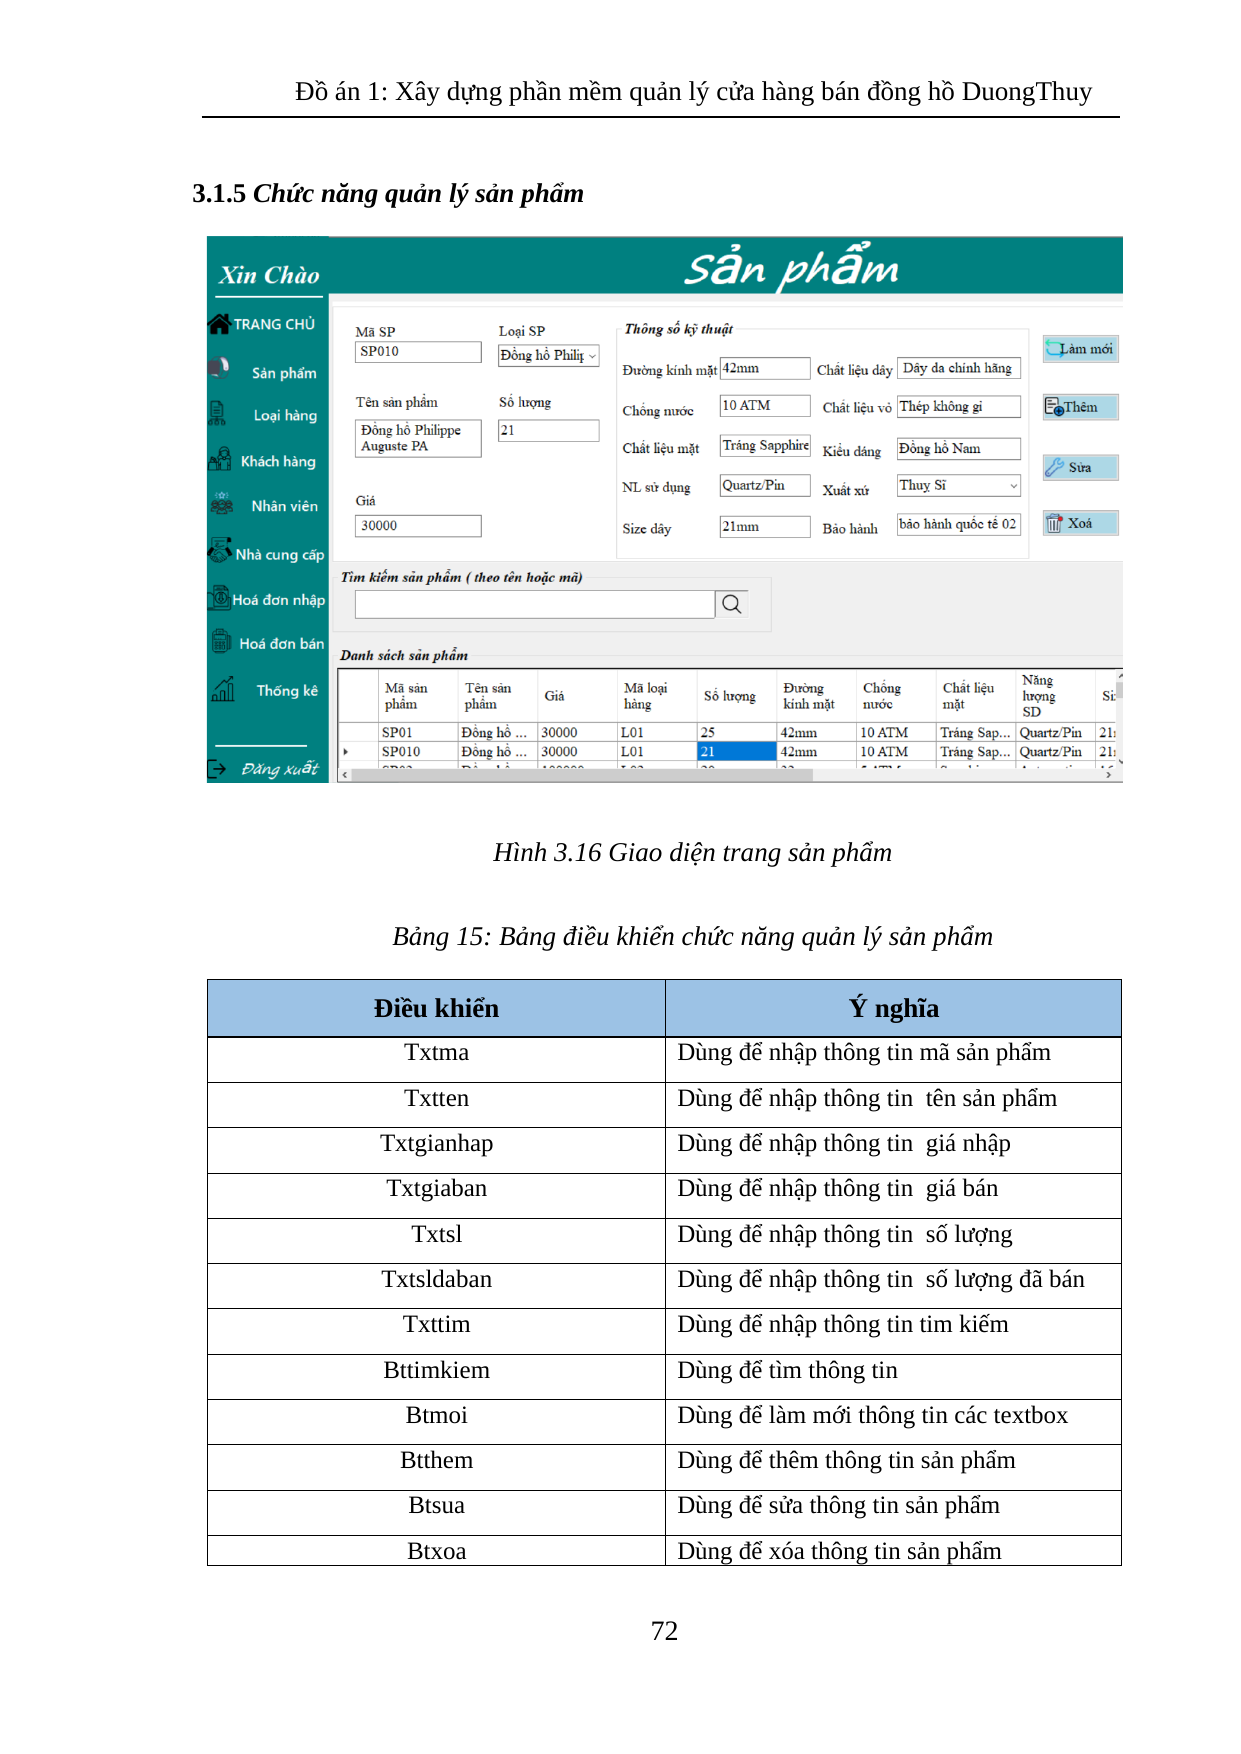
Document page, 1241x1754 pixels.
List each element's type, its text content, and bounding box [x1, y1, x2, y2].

table_cell Dùng để nhập thông tin giá bán [666, 1174, 1121, 1218]
table_header Ý nghĩa [666, 980, 1121, 1036]
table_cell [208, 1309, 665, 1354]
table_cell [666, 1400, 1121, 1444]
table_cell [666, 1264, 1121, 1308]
table_cell Dùng để nhập thông tin giá nhập [666, 1128, 1121, 1172]
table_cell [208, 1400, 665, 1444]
table_header Điều khiển [208, 980, 665, 1036]
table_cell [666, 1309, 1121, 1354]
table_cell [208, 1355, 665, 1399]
table_cell Txtgianhap [208, 1128, 665, 1172]
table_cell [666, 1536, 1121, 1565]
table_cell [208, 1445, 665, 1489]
table_cell Dùng để nhập thông tin số lượng [666, 1219, 1121, 1263]
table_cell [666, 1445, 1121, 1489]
table_cell Dùng để nhập thông tin mã sản phẩm [666, 1038, 1121, 1082]
table_cell Txtma [208, 1038, 665, 1082]
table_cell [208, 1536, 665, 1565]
list Chức năng quản lý sản phẩm [192, 177, 1122, 208]
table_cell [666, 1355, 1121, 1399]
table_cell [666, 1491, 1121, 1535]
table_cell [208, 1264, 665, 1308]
table_cell Txtgiaban [208, 1174, 665, 1218]
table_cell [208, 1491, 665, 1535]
text Bảng 15: Bảng điều khiển chức năng quản lý sản phẩm [207, 920, 1122, 951]
table_cell Txtten [208, 1083, 665, 1127]
table_cell Txtsl [208, 1219, 665, 1263]
table_cell Dùng để nhập thông tin tên sản phẩm [666, 1083, 1121, 1127]
picture [206, 236, 1123, 783]
